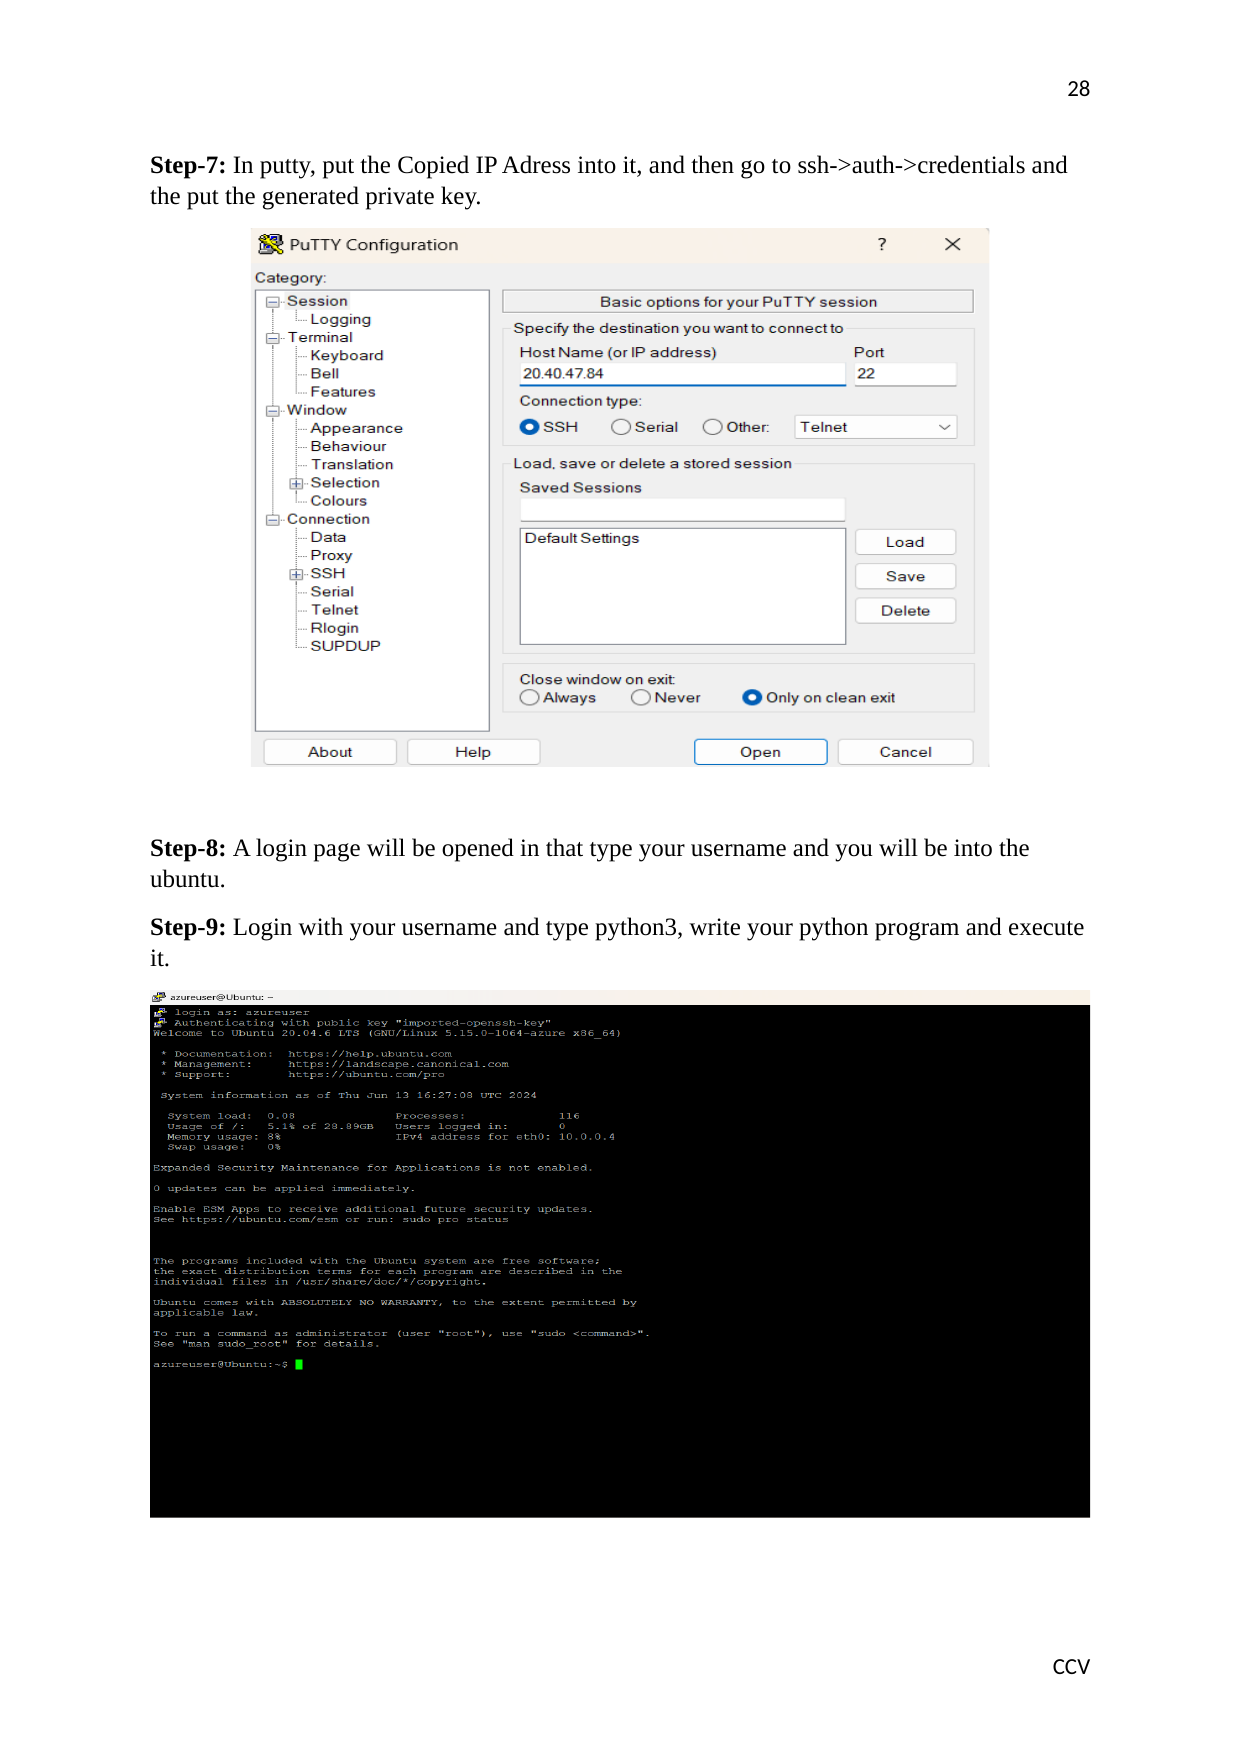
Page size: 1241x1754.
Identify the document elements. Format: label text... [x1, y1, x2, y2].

text Step-8: A login page will be opened in that type your username and you will be into the ubuntu. [150, 833, 1090, 893]
picture [250, 228, 990, 767]
picture [150, 990, 1091, 1518]
text Step-9: Login with your username and type python3, write your python program and execute it. [150, 912, 1090, 971]
text Step-7: In putty, put the Copied IP Adress into it, and then go to ssh->auth->credentials and the put the generated private key. [150, 150, 1090, 210]
